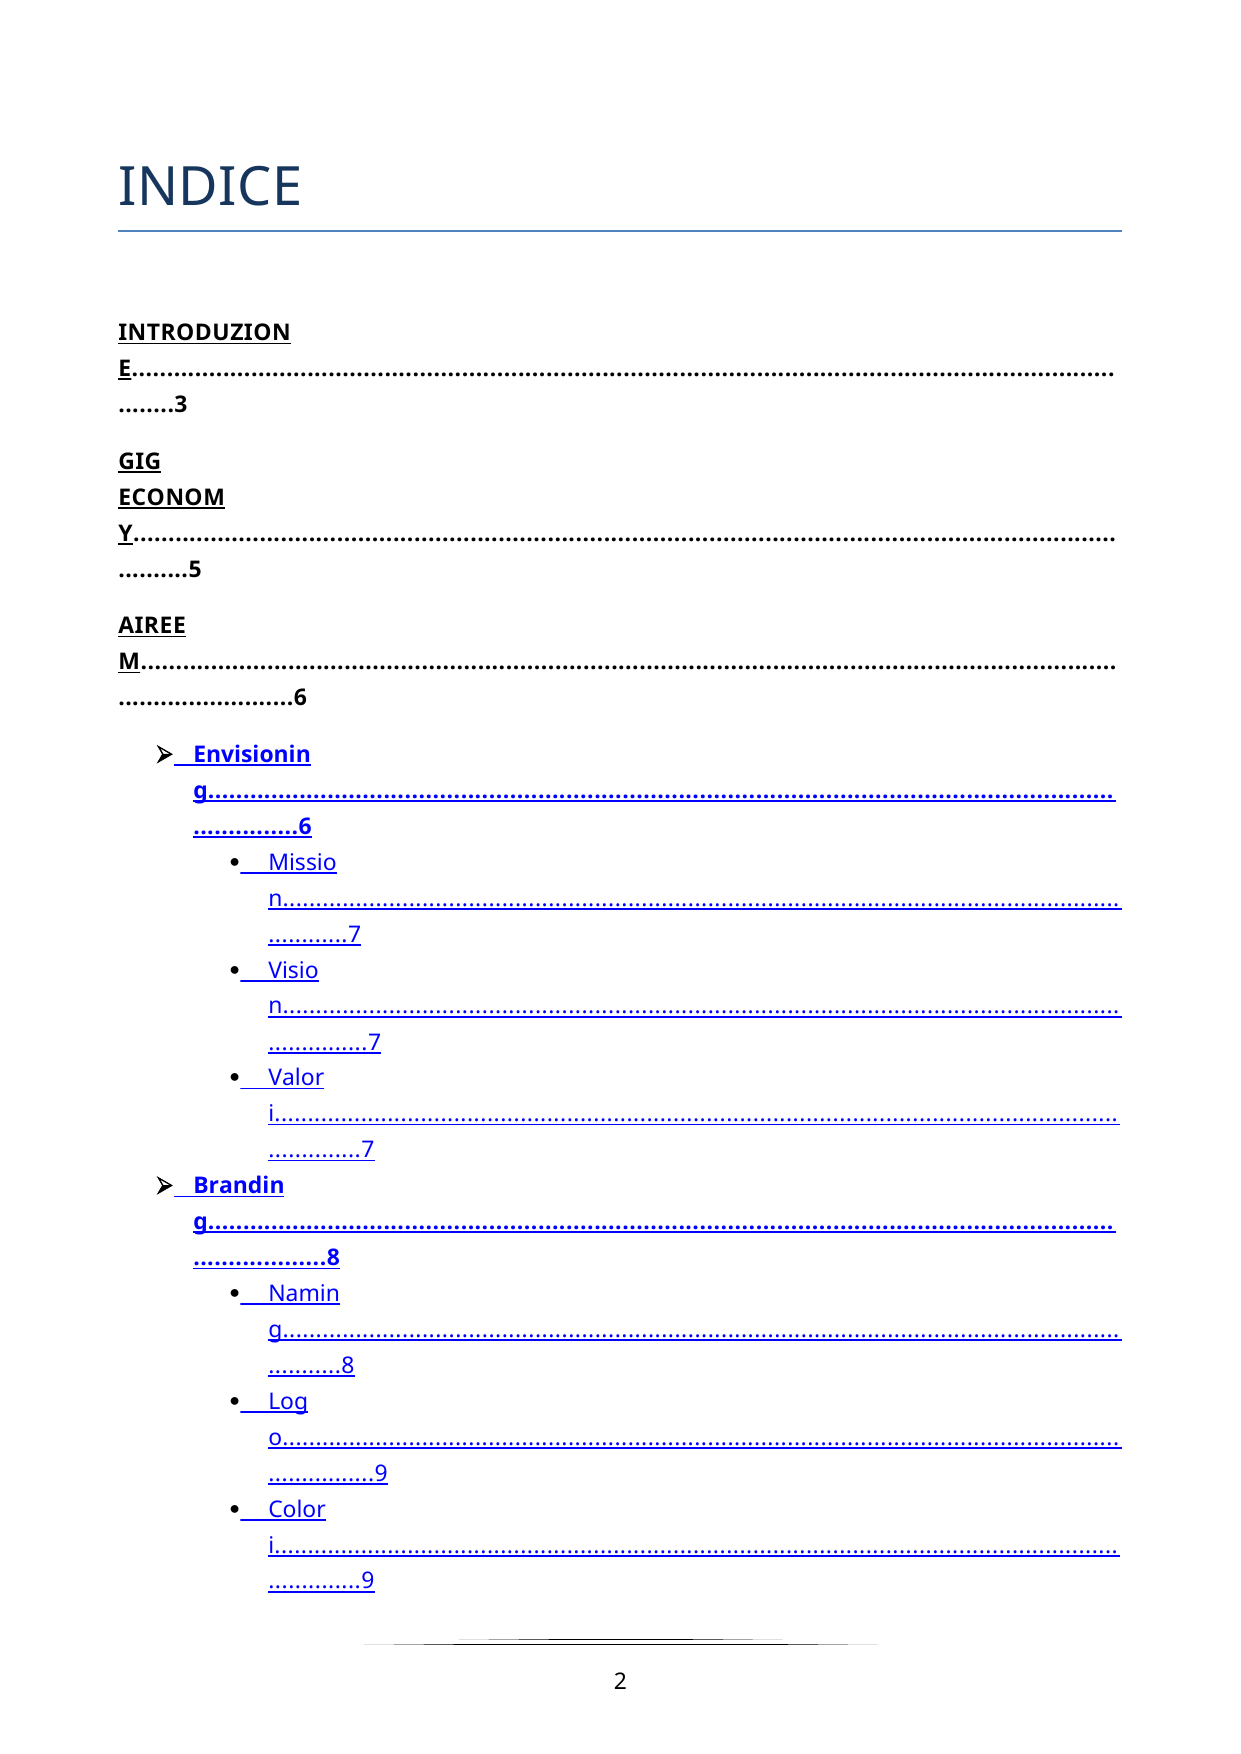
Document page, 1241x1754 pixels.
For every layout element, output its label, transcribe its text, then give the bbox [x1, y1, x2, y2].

title INDICE [118, 148, 1122, 230]
list Naming.........................................................................................................................................8 [231, 1277, 1122, 1380]
list Colori.............................................................................................................................................9 [231, 1493, 1122, 1596]
text INTRODUZIONE....................................................................................................................................................3 [118, 316, 1122, 419]
list Valori.............................................................................................................................................7 [231, 1061, 1122, 1164]
list Envisioning................................................................................................................................................6 [156, 738, 1122, 841]
list Vision.............................................................................................................................................7 [231, 953, 1122, 1057]
text GIG ECONOMY......................................................................................................................................................5 [118, 445, 1122, 584]
list Branding....................................................................................................................................................8 [156, 1169, 1122, 1272]
text AIREEM....................................................................................................................................................................6 [118, 609, 1122, 712]
list Logo..............................................................................................................................................9 [231, 1385, 1122, 1488]
list Mission..........................................................................................................................................7 [231, 846, 1122, 949]
